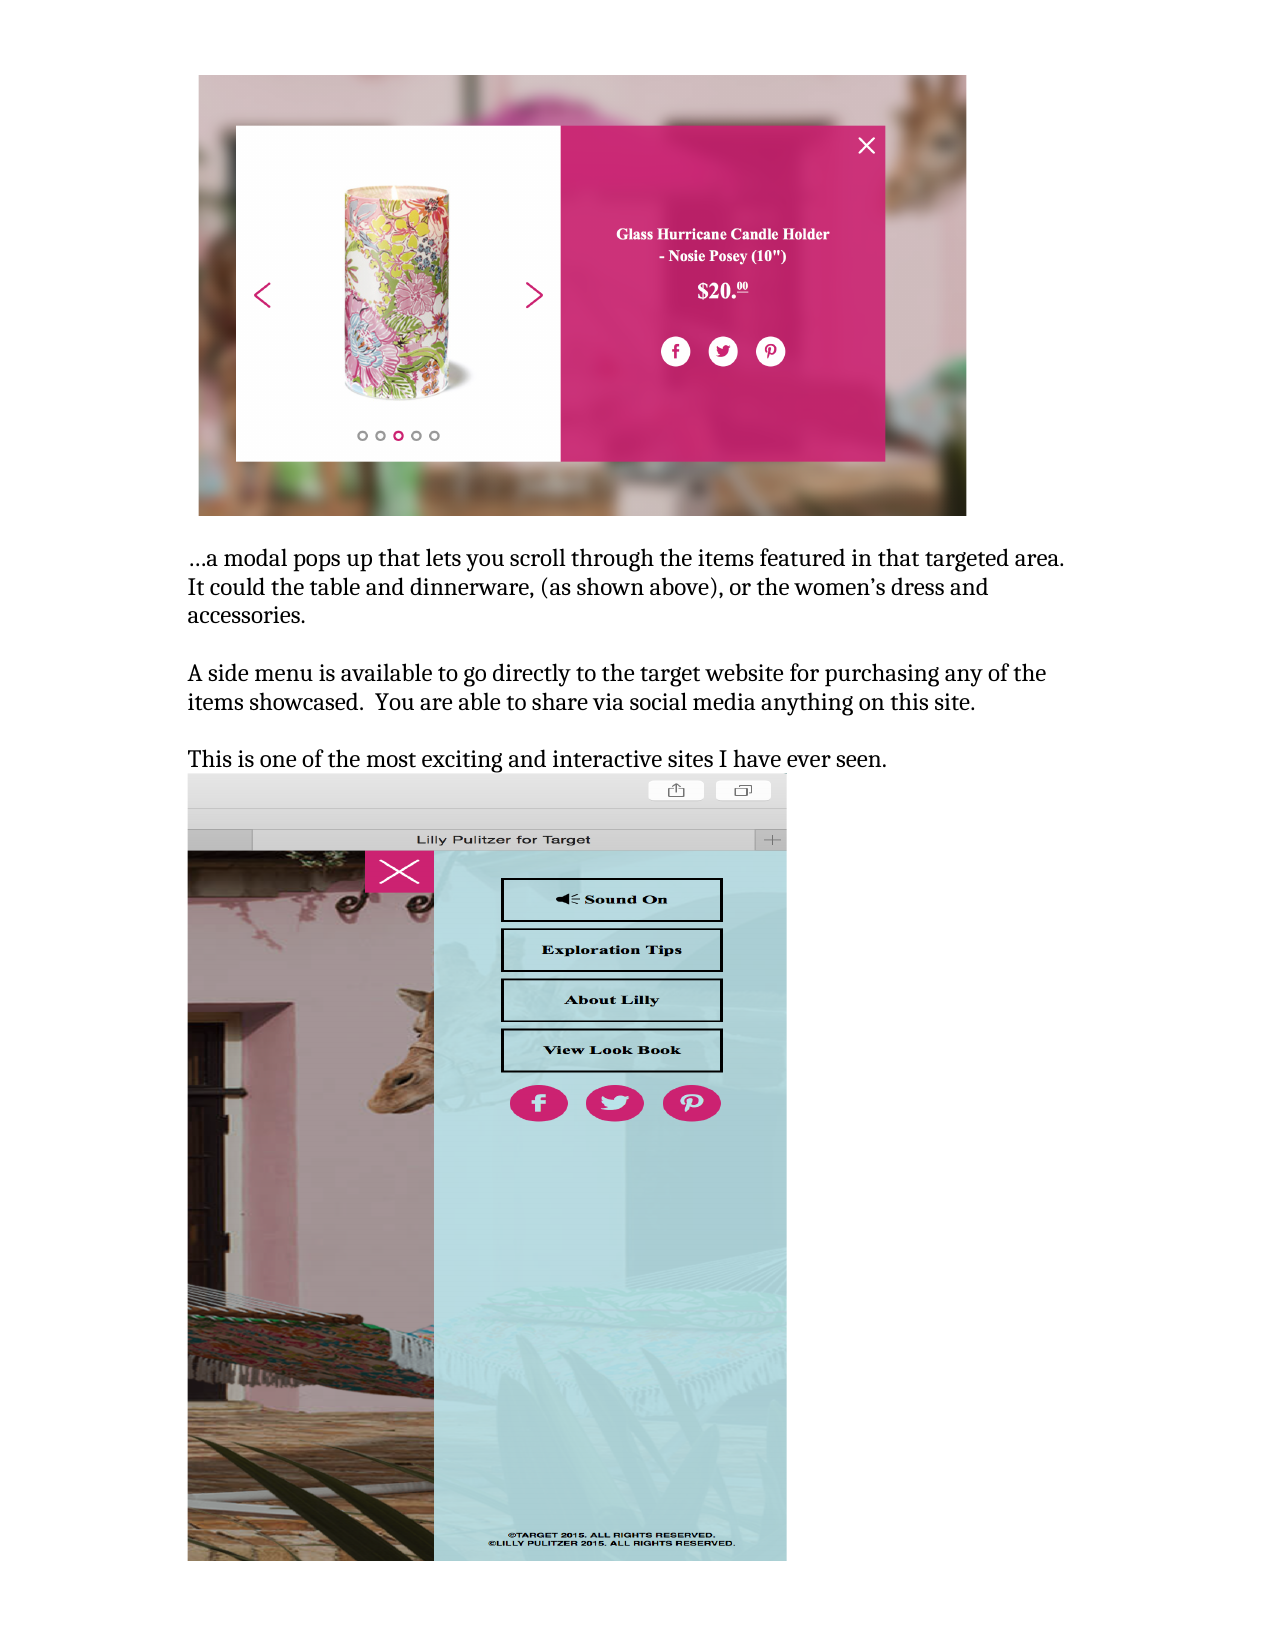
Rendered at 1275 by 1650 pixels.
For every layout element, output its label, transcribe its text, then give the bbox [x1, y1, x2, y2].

text …a modal pops up that lets you scroll through the items featured in that targeted area. It could the table and dinnerware, (as shown above), or the women’s dress and accessories. [187, 544, 1087, 630]
text This is one of the most exciting and interactive sites I have ever seen. [187, 745, 1087, 774]
picture [187, 773, 787, 1561]
picture [198, 75, 967, 516]
text A side menu is available to go directly to the target website for purchasing any of the items showcased. You are able to share via social media anything on this site. [187, 659, 1087, 716]
